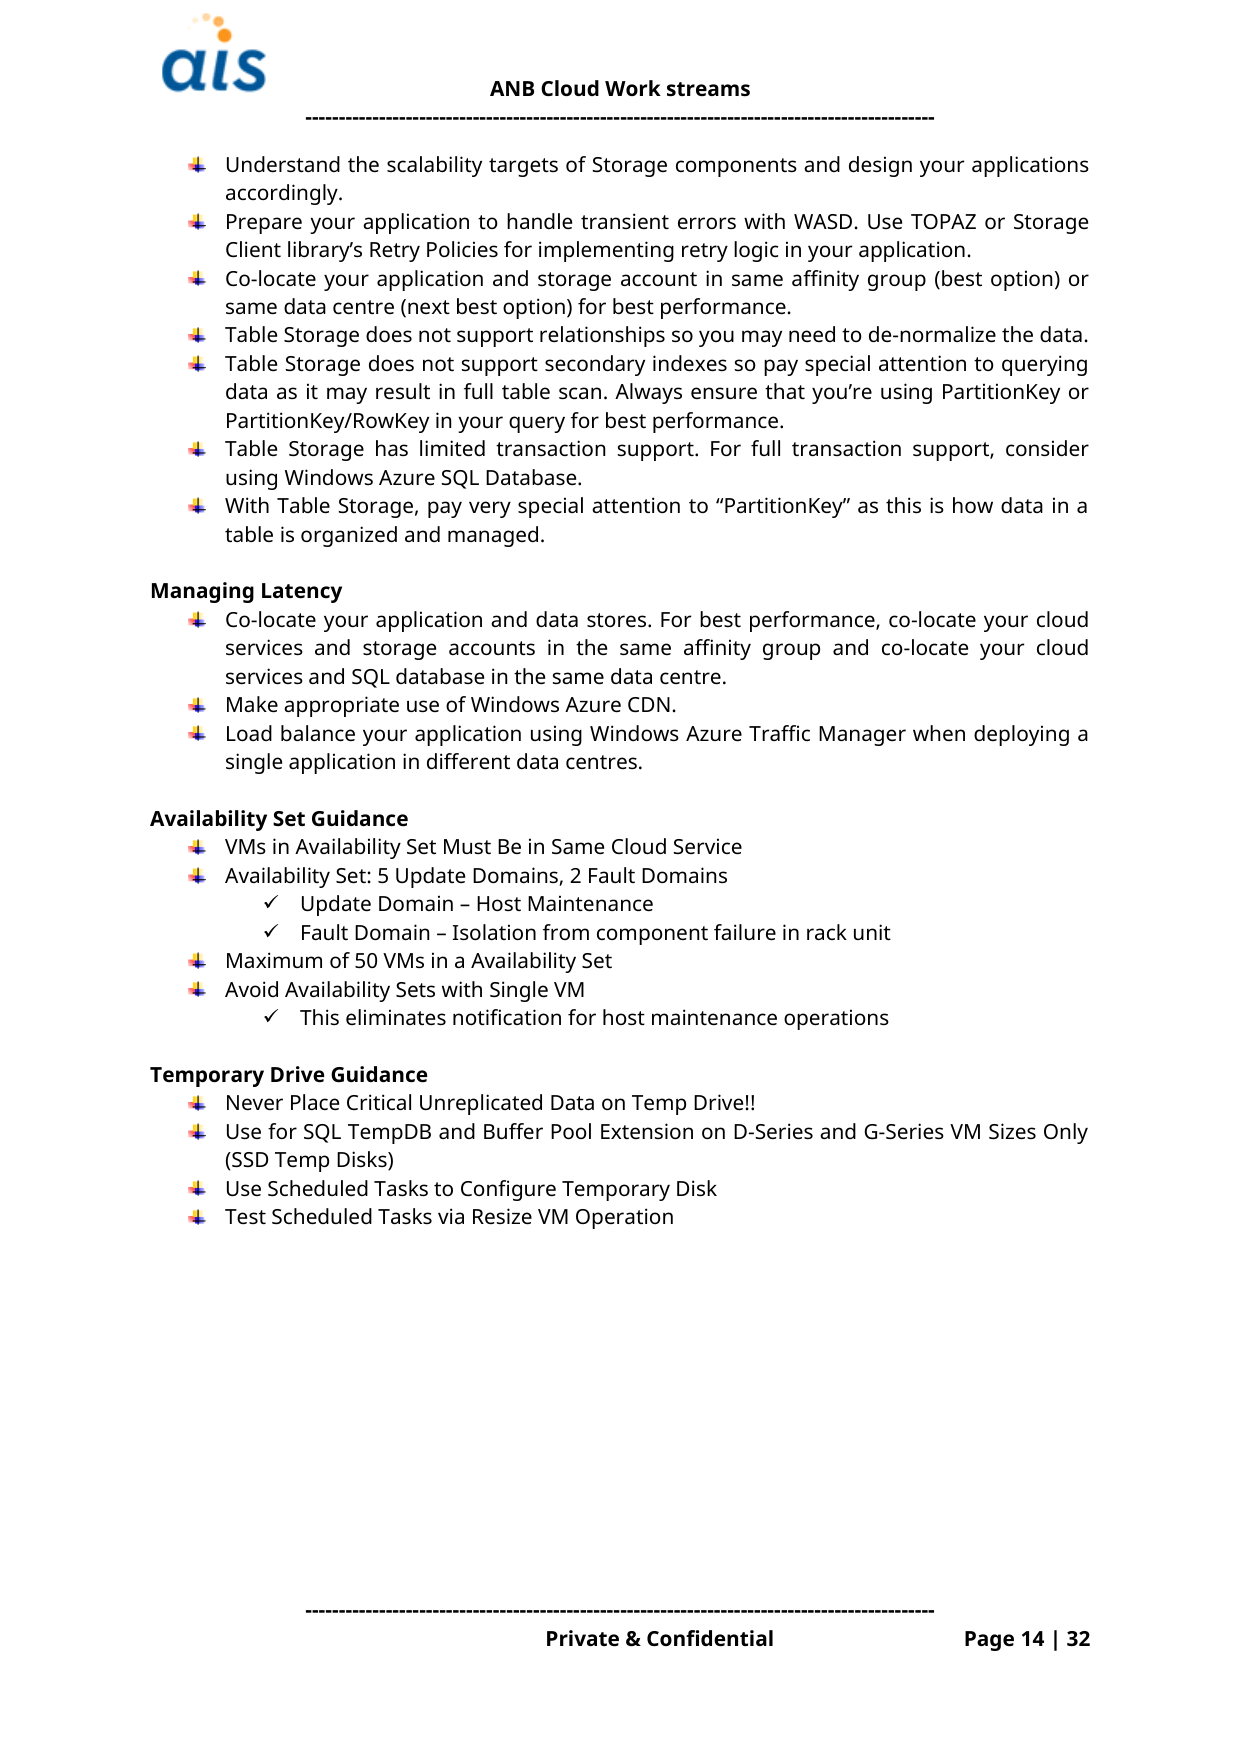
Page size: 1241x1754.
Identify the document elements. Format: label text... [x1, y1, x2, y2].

list Co-locate your application and data stores. For best performance, co-locate your cloud services and storage accounts in the same affinity group and co-locate your cloud services and SQL database in the same data centre. [187, 605, 1090, 690]
picture [188, 1179, 206, 1196]
picture [188, 980, 206, 997]
list Maximum of 50 VMs in a Availability Set [187, 946, 1090, 975]
picture [188, 951, 206, 969]
picture [188, 440, 206, 457]
picture [188, 354, 206, 372]
list Availability Set: 5 Update Domains, 2 Fault Domains [187, 861, 1090, 889]
list Use for SQL TempDB and Buffer Pool Extension on D-Series and G-Series VM Sizes Only (SSD Temp Disks) [187, 1117, 1090, 1174]
picture [188, 496, 206, 514]
list Table Storage does not support relationships so you may need to de-normalize the data. [187, 321, 1090, 349]
list Prepare your application to handle transient errors with WASD. Use TOPAZ or Storage Client library’s Retry Policies for implementing retry logic in your application. [187, 207, 1090, 264]
list Update Domain – Host Maintenance [262, 889, 1090, 918]
list Table Storage has limited transaction support. For full transaction support, consider using Windows Azure SQL Database. [187, 434, 1090, 491]
picture [150, 12, 266, 138]
list Understand the scalability targets of Storage components and design your applications accordingly. [187, 150, 1090, 207]
list Fault Domain – Isolation from component failure in rack unit [262, 918, 1090, 946]
picture [188, 269, 206, 286]
picture [188, 155, 206, 173]
picture [188, 838, 206, 855]
list Load balance your application using Windows Azure Traffic Manager when deploying a single application in different data centres. [187, 719, 1090, 776]
list Table Storage does not support secondary indexes so pay special attention to querying data as it may result in full table scan. Always ensure that you’re using PartitionKey or PartitionKey/RowKey in your query for best performance. [187, 349, 1090, 434]
text Temporary Drive Guidance [150, 1060, 1090, 1088]
text Availability Set Guidance [150, 804, 1090, 832]
list Make appropriate use of Windows Azure CDN. [187, 690, 1090, 719]
text Managing Latency [150, 577, 1090, 605]
picture [188, 212, 206, 230]
list Co-locate your application and storage account in same affinity group (best option) or same data centre (next best option) for best performance. [187, 264, 1090, 321]
picture [188, 1208, 206, 1225]
picture [188, 1122, 206, 1140]
list Test Scheduled Tasks via Resize VM Operation [187, 1202, 1090, 1231]
list Never Place Critical Unreplicated Data on Temp Drive!! [187, 1088, 1090, 1117]
list VMs in Availability Set Must Be in Same Cloud Service [187, 832, 1090, 861]
picture [188, 696, 206, 713]
picture [188, 724, 206, 741]
picture [188, 326, 206, 343]
list Use Scheduled Tasks to Configure Temporary Disk [187, 1174, 1090, 1202]
picture [188, 1094, 206, 1111]
picture [188, 866, 206, 884]
list This eliminates notification for host maintenance operations [262, 1003, 1090, 1032]
list Avoid Availability Sets with Single VM [187, 975, 1090, 1003]
list With Table Storage, pay very special attention to “PartitionKey” as this is how data in a table is organized and managed. [187, 491, 1090, 548]
picture [188, 610, 206, 628]
